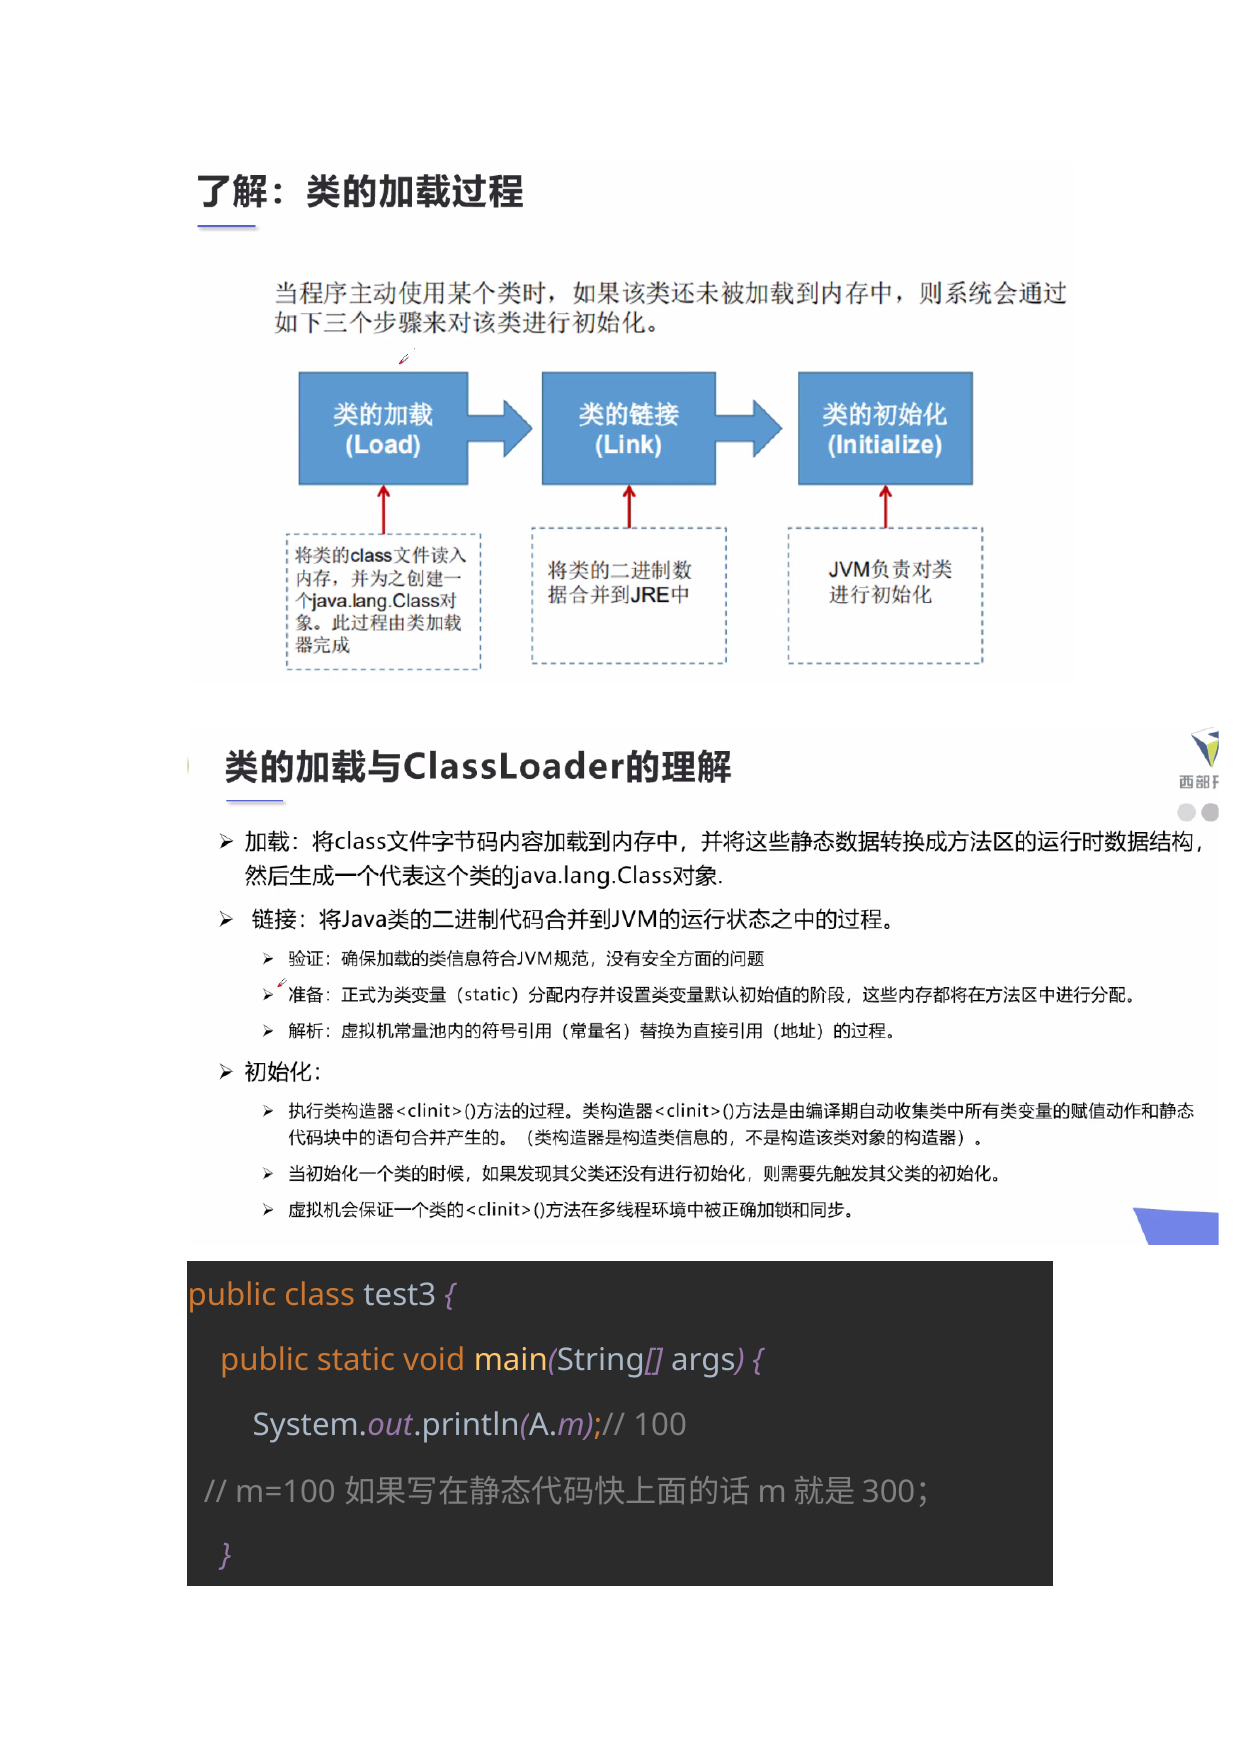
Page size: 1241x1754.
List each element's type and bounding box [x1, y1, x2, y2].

text [187, 1261, 1053, 1586]
picture [187, 727, 1219, 1245]
picture [187, 162, 1076, 684]
